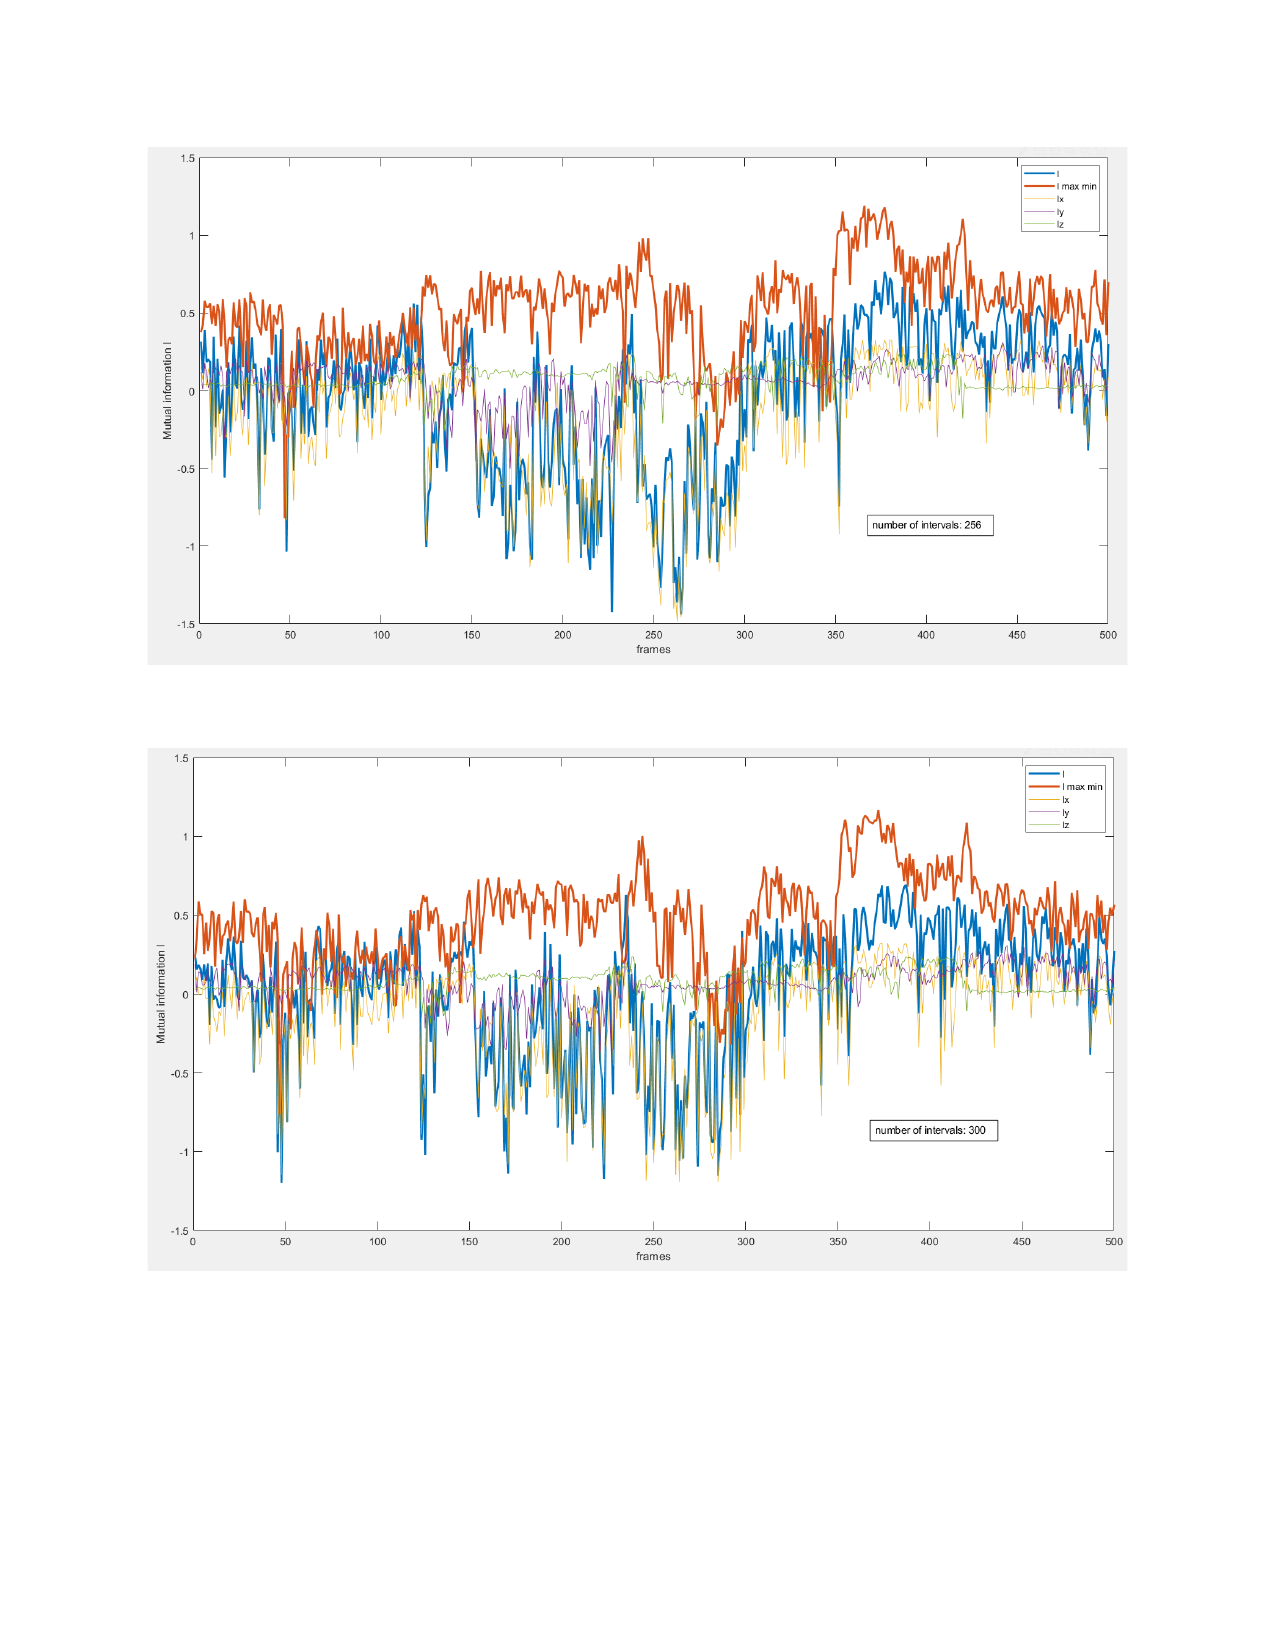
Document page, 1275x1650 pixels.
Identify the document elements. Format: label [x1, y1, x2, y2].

picture [147, 147, 1128, 665]
picture [147, 748, 1128, 1271]
